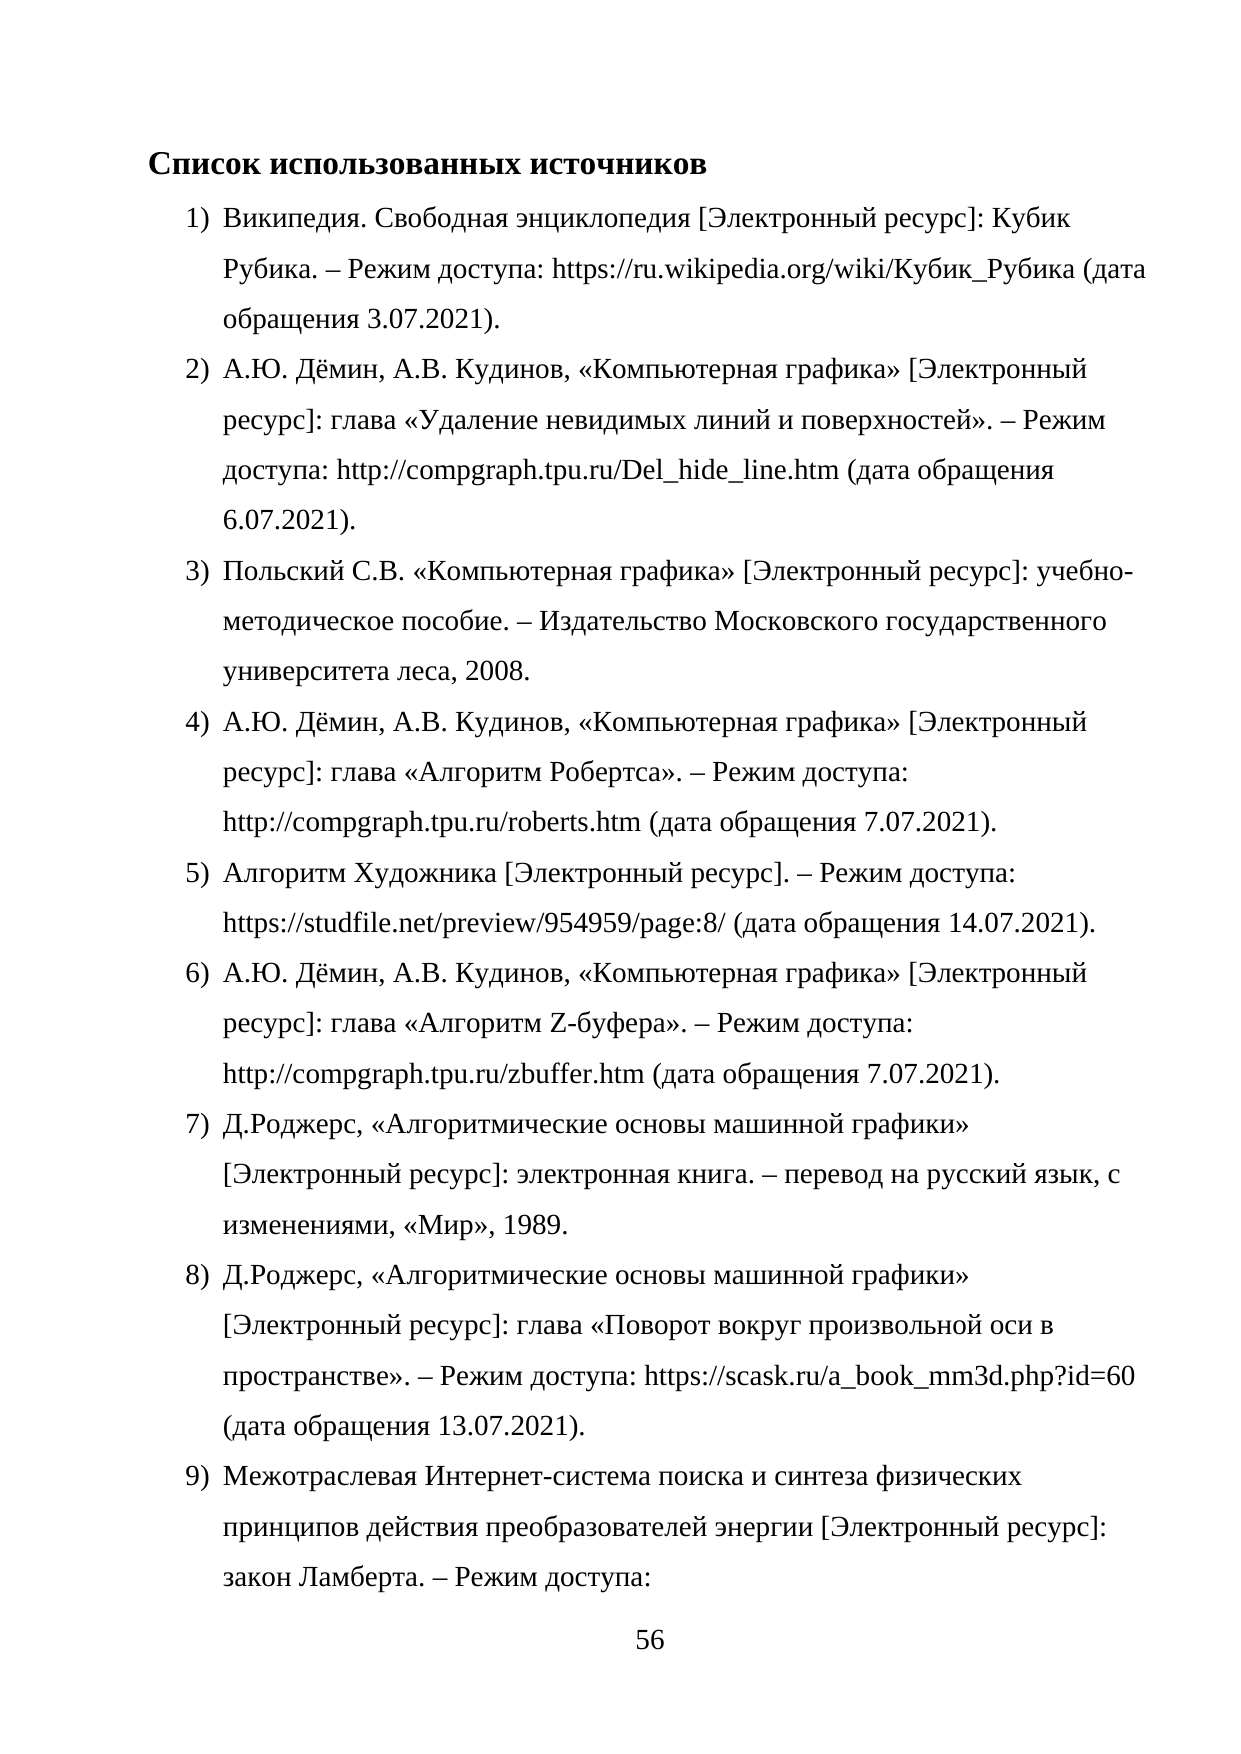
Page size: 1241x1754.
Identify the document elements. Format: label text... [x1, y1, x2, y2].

subtitle Список использованных источников [148, 143, 1152, 181]
list Википедия. Свободная энциклопедия [Электронный ресурс]: Кубик Рубика. – Режим доступа: https://ru.wikipedia.org/wiki/Кубик_Рубика (дата обращения 3.07.2021). [185, 201, 1152, 335]
list А.Ю. Дёмин, А.В. Кудинов, «Компьютерная графика» [Электронный ресурс]: глава «Алгоритм Робертса». – Режим доступа: http://compgraph.tpu.ru/roberts.htm (дата обращения 7.07.2021). [185, 704, 1152, 838]
list А.Ю. Дёмин, А.В. Кудинов, «Компьютерная графика» [Электронный ресурс]: глава «Удаление невидимых линий и поверхностей». – Режим доступа: http://compgraph.tpu.ru/Del_hide_line.htm (дата обращения 6.07.2021). [185, 352, 1152, 536]
list А.Ю. Дёмин, А.В. Кудинов, «Компьютерная графика» [Электронный ресурс]: глава «Алгоритм Z-буфера». – Режим доступа: http://compgraph.tpu.ru/zbuffer.htm (дата обращения 7.07.2021). [185, 955, 1152, 1089]
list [185, 1458, 1152, 1593]
list Алгоритм Художника [Электронный ресурс]. – Режим доступа: https://studfile.net/preview/954959/page:8/ (дата обращения 14.07.2021). [185, 855, 1152, 938]
list Польский С.В. «Компьютерная графика» [Электронный ресурс]: учебно-методическое пособие. – Издательство Московского государственного университета леса, 2008. [185, 553, 1152, 687]
list Д.Роджерс, «Алгоритмические основы машинной графики» [Электронный ресурс]: электронная книга. – перевод на русский язык, с изменениями, «Мир», 1989. [185, 1106, 1152, 1240]
list Д.Роджерс, «Алгоритмические основы машинной графики» [Электронный ресурс]: глава «Поворот вокруг произвольной оси в пространстве». – Режим доступа: https://scask.ru/a_book_mm3d.php?id=60 (дата обращения 13.07.2021). [185, 1257, 1152, 1442]
